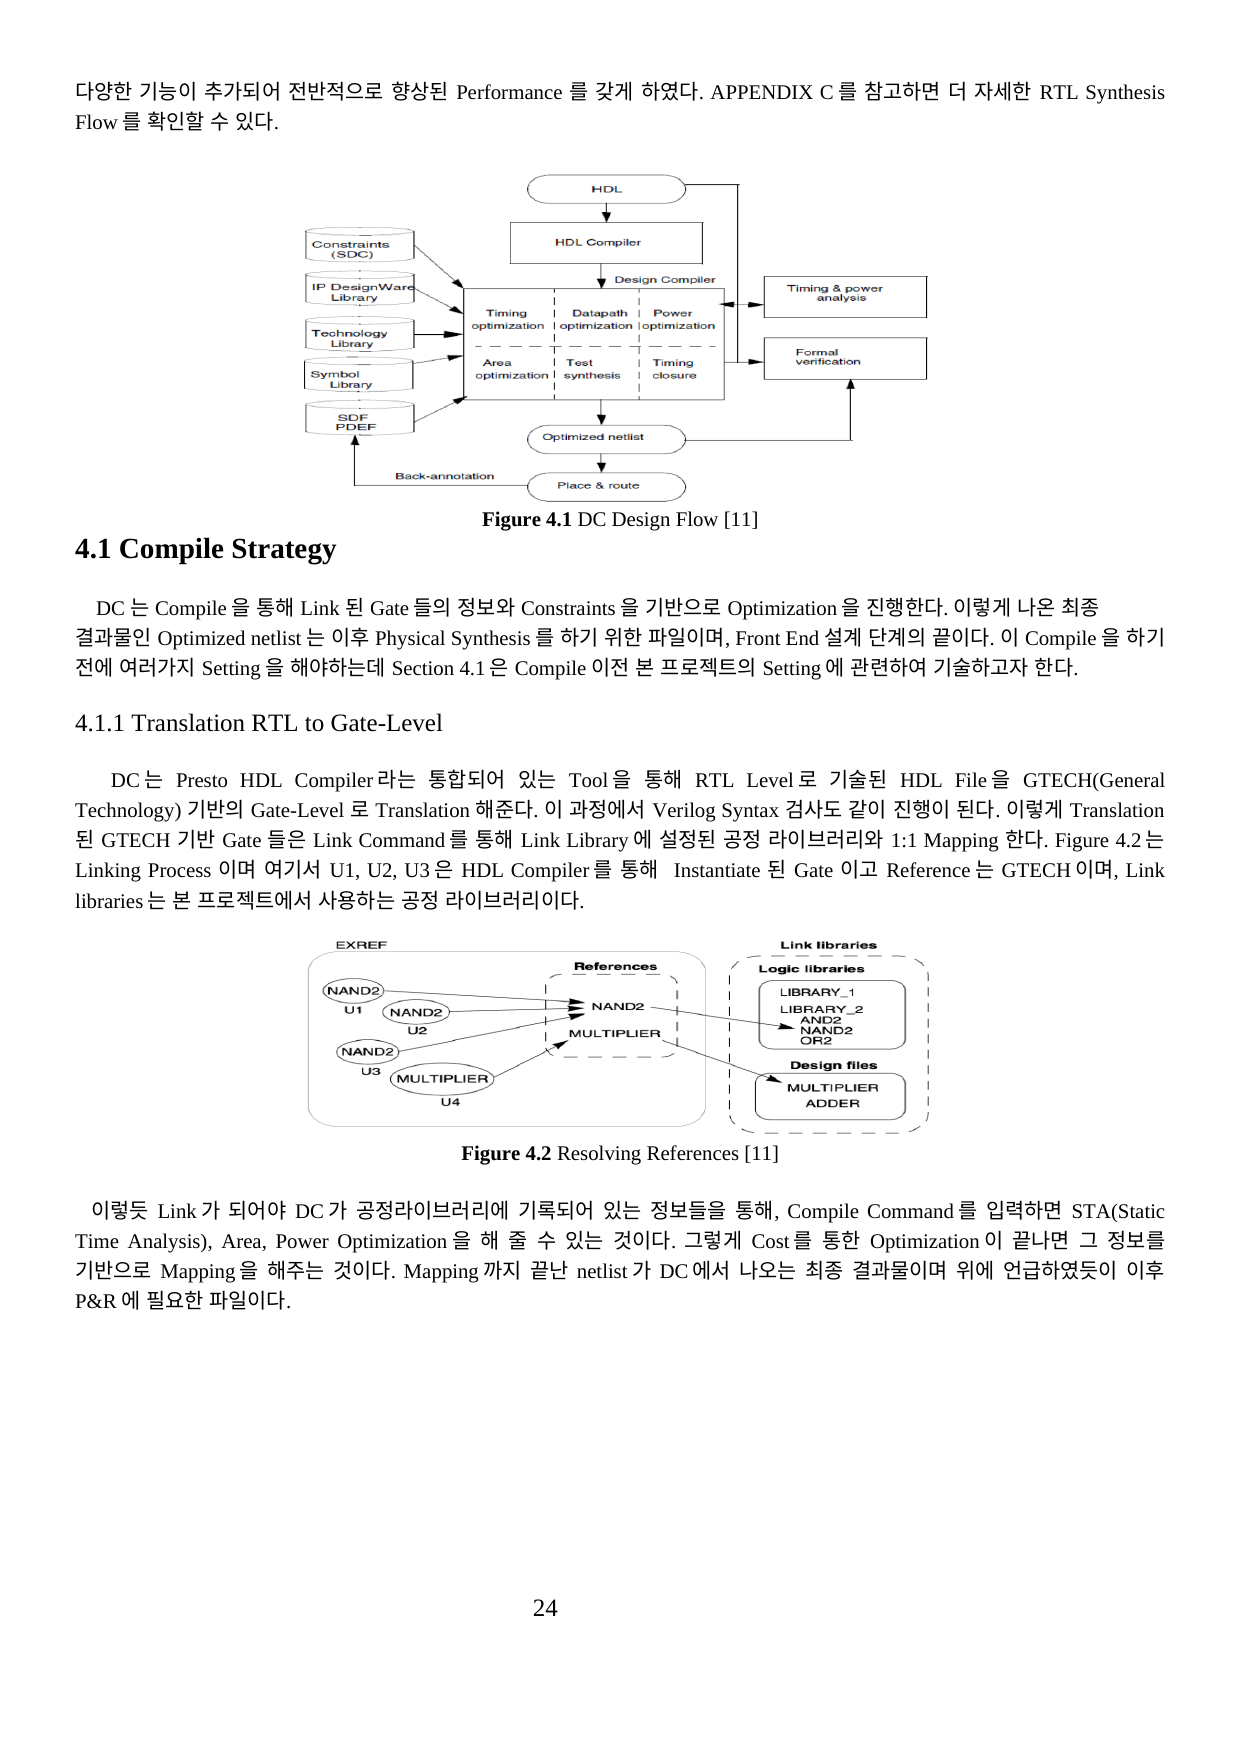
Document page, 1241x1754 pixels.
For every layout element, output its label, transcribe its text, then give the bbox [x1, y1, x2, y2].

picture [292, 938, 948, 1142]
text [75, 75, 1165, 135]
text 이렇듯 Link가 되어야 DC가 공정라이브러리에 기록되어 있는 정보들을 통해, Compile Command를 입력하면 STA(Static Time Analysis), Area, Power Optimization을 해 줄 수 있는 것이다. 그렇게 Cost를 통한 Optimization이 끝나면 그 정보를 기반으로 Mapping을 해주는 것이다. Mapping까지 끝난 netlist가 DC에서 나오는 최종 결과물이며 위에 언급하였듯이 이후 P&R에 필요한 파일이다. [75, 1194, 1165, 1315]
text DC는 Presto HDL Compiler라는 통합되어 있는 Tool을 통해 RTL Level로 기술된 HDL File을 GTECH(General Technology) 기반의 Gate-Level 로 Translation 해준다. 이 과정에서 Verilog Syntax 검사도 같이 진행이 된다. 이렇게 Translation 된 GTECH 기반 Gate 들은 Link Command를 통해 Link Library에 설정된 공정 라이브러리와 1:1 Mapping 한다. Figure 4.2는 Linking Process 이며 여기서 U1, U2, U3은 HDL Compiler를 통해 Instantiate 된 Gate 이고 Reference는 GTECH이며, Link libraries는 본 프로젝트에서 사용하는 공정 라이브러리이다. [75, 763, 1165, 914]
subtitle 4.1.1 Translation RTL to Gate-Level [75, 708, 1165, 737]
text DC 는 Compile을 통해 Link 된 Gate들의 정보와 Constraints을 기반으로 Optimization을 진행한다. 이렇게 나온 최종 결과물인 Optimized netlist는 이후 Physical Synthesis를 하기 위한 파일이며, Front End 설계 단계의 끝이다. 이 Compile 을 하기 전에 여러가지 Setting을 해야하는데 Section 4.1은 Compile 이전 본 프로젝트의 Setting에 관련하여 기술하고자 한다. [75, 591, 1165, 682]
subtitle 4.1 Compile Strategy [75, 531, 1165, 565]
text Figure 4.1 DC Design Flow [11] [75, 507, 1165, 531]
picture [272, 159, 968, 507]
text Figure 4.2 Resolving References [11] [75, 1141, 1165, 1165]
